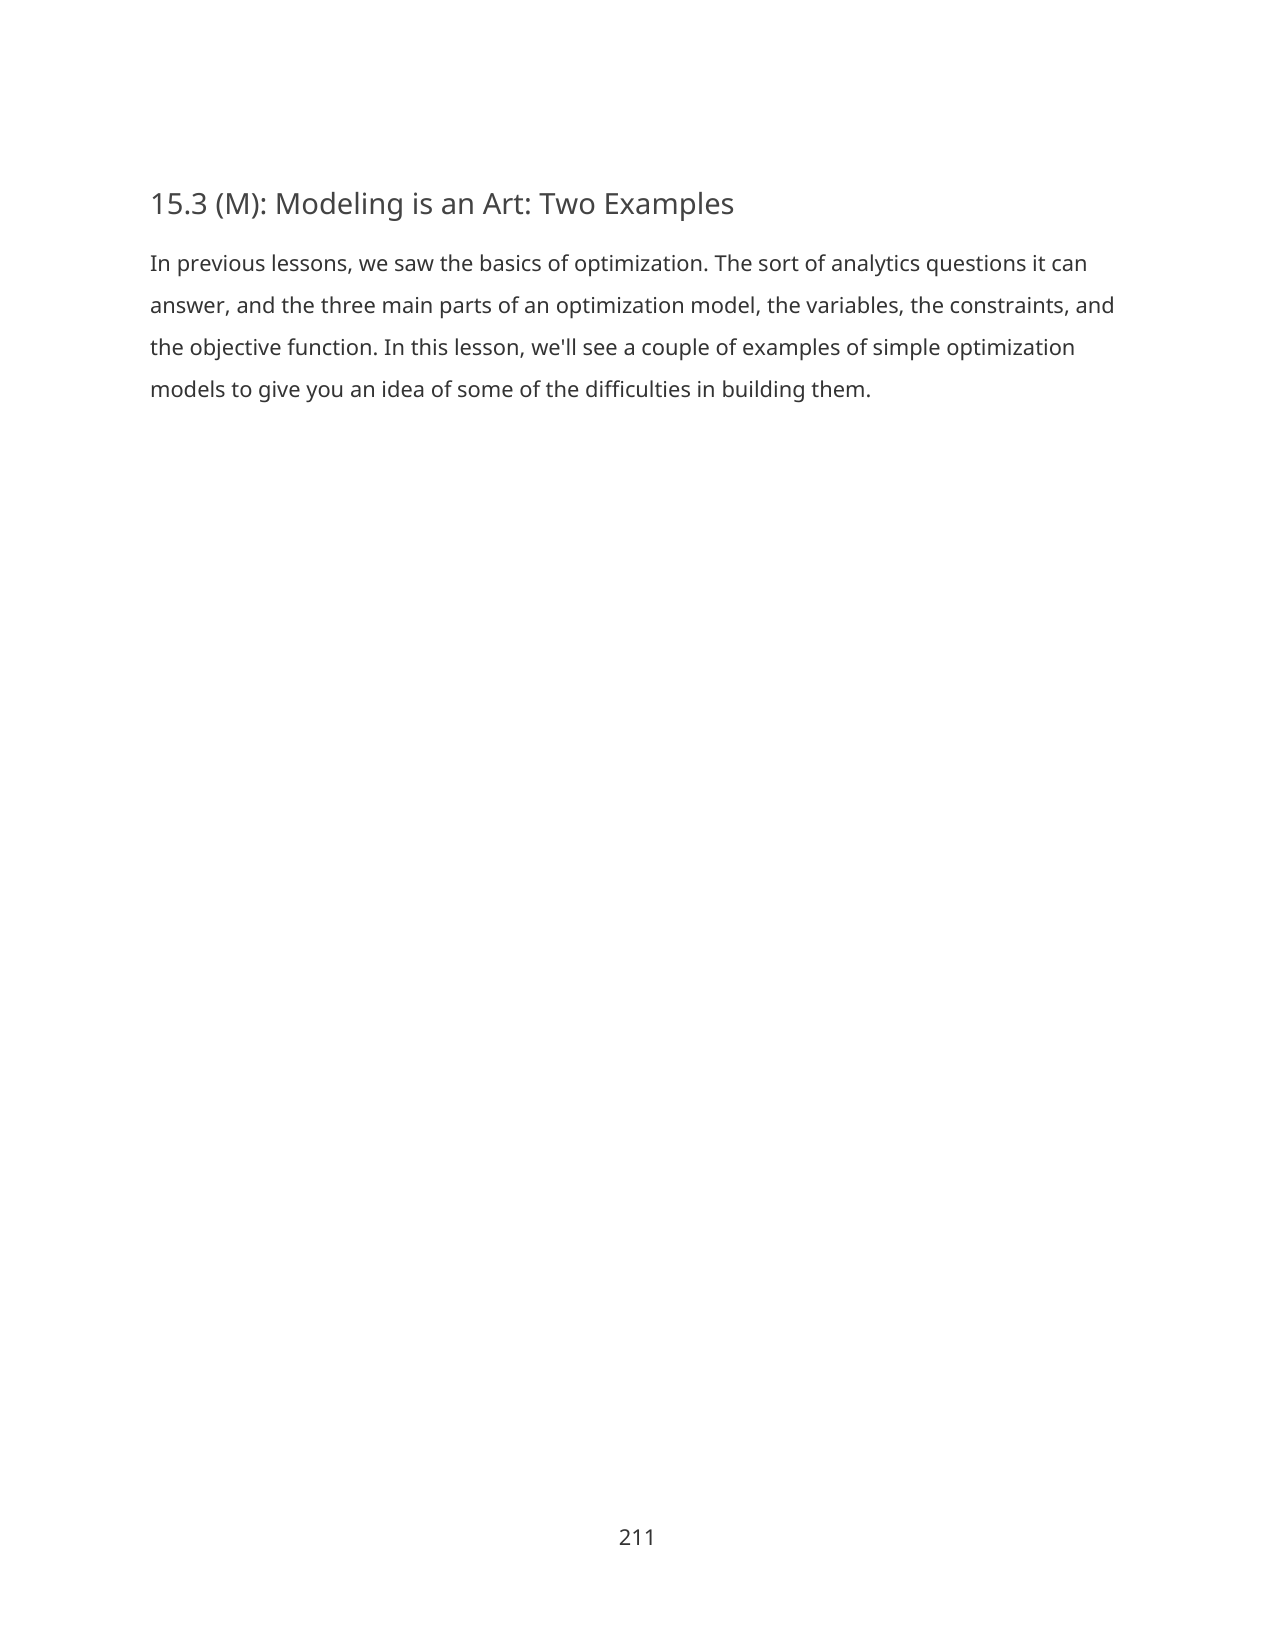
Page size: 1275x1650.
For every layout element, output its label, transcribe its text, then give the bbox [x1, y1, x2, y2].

subtitle 15.3 (M): Modeling is an Art: Two Examples [150, 183, 1125, 223]
text In previous lessons, we saw the basics of optimization. The sort of analytics questions it can answer, and the three main parts of an optimization model, the variables, the constraints, and the objective function. In this lesson, we'll see a couple of examples of simple optimization models to give you an idea of some of the difficulties in building them. [150, 248, 1125, 403]
